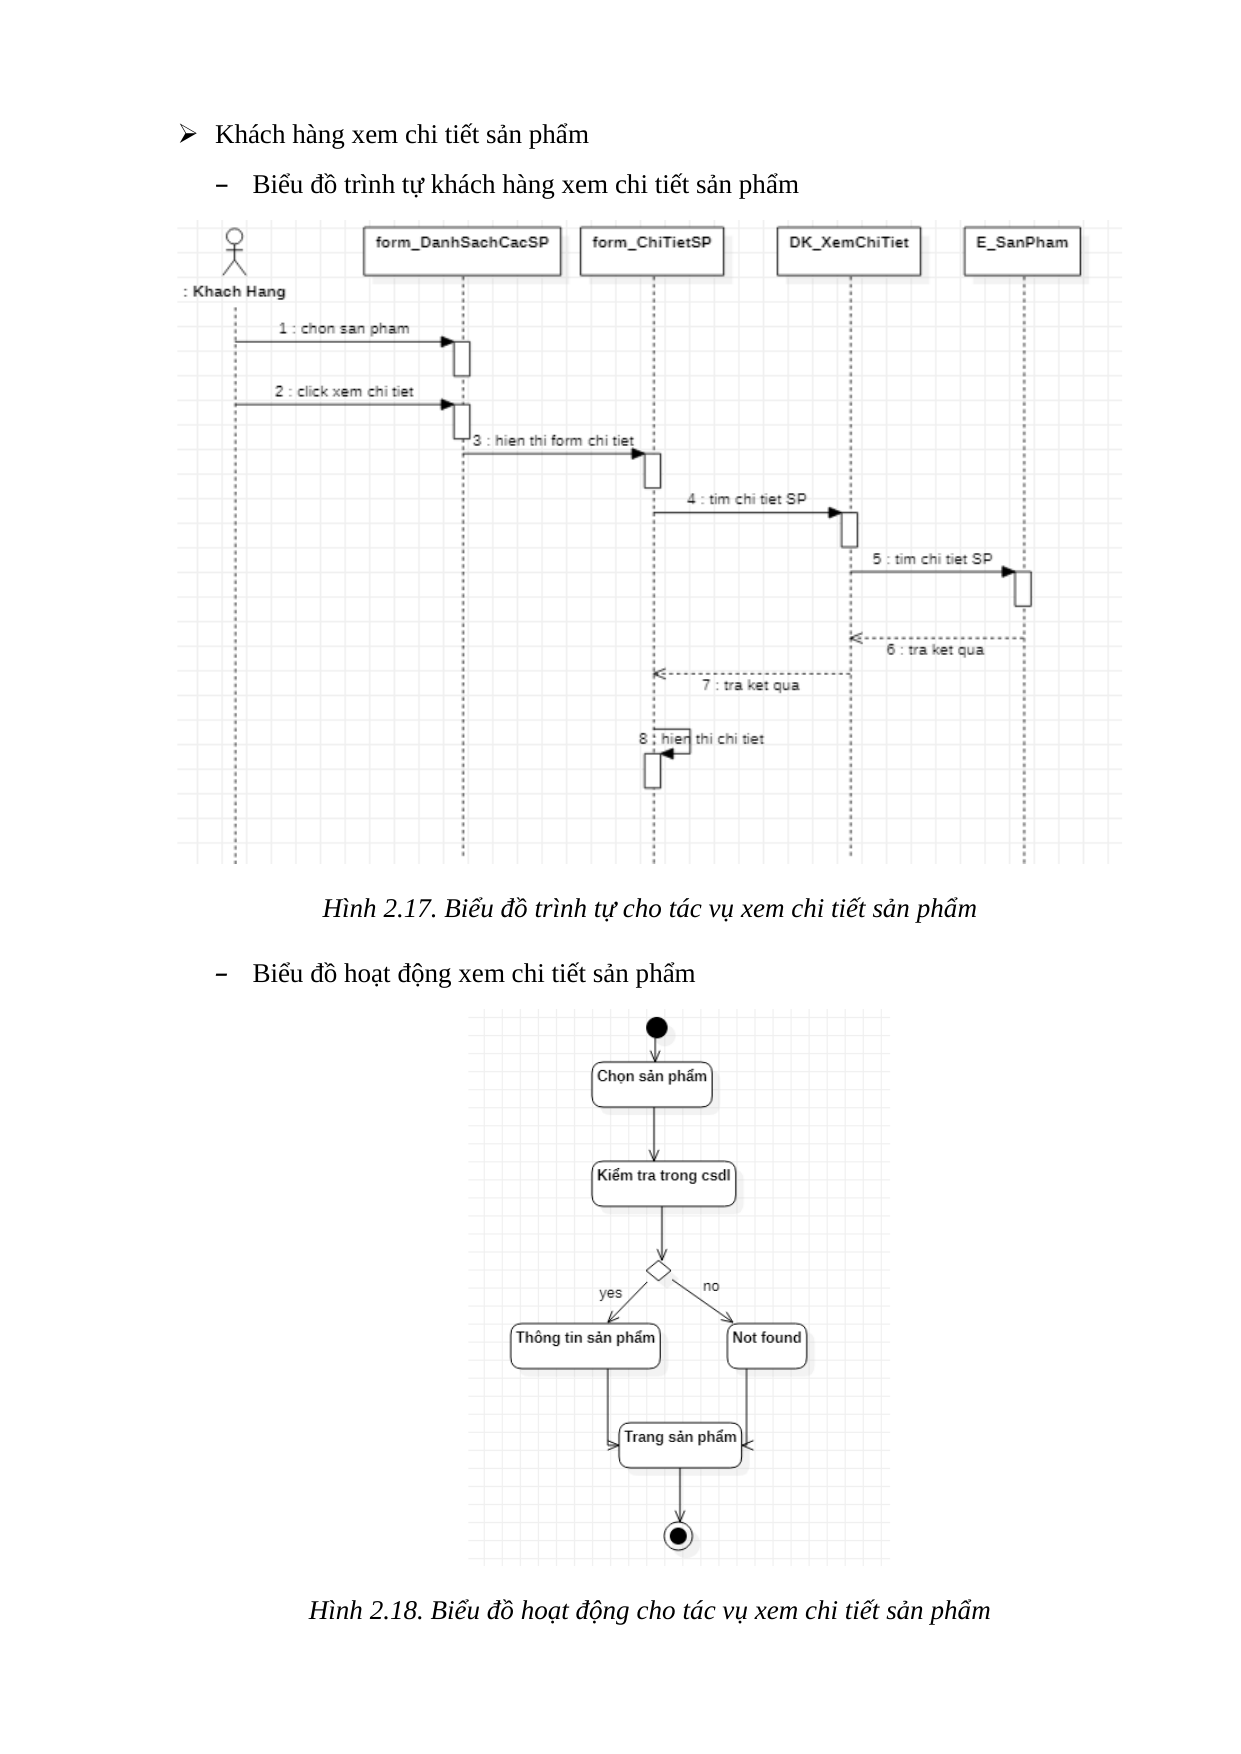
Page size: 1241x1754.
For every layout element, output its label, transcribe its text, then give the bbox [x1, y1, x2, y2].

picture [468, 1009, 891, 1566]
list Biểu đồ trình tự khách hàng xem chi tiết sản phẩm [215, 165, 1122, 202]
list Biểu đồ hoạt động xem chi tiết sản phẩm [215, 954, 1122, 991]
picture [177, 220, 1123, 864]
list Khách hàng xem chi tiết sản phẩm [177, 118, 1122, 149]
